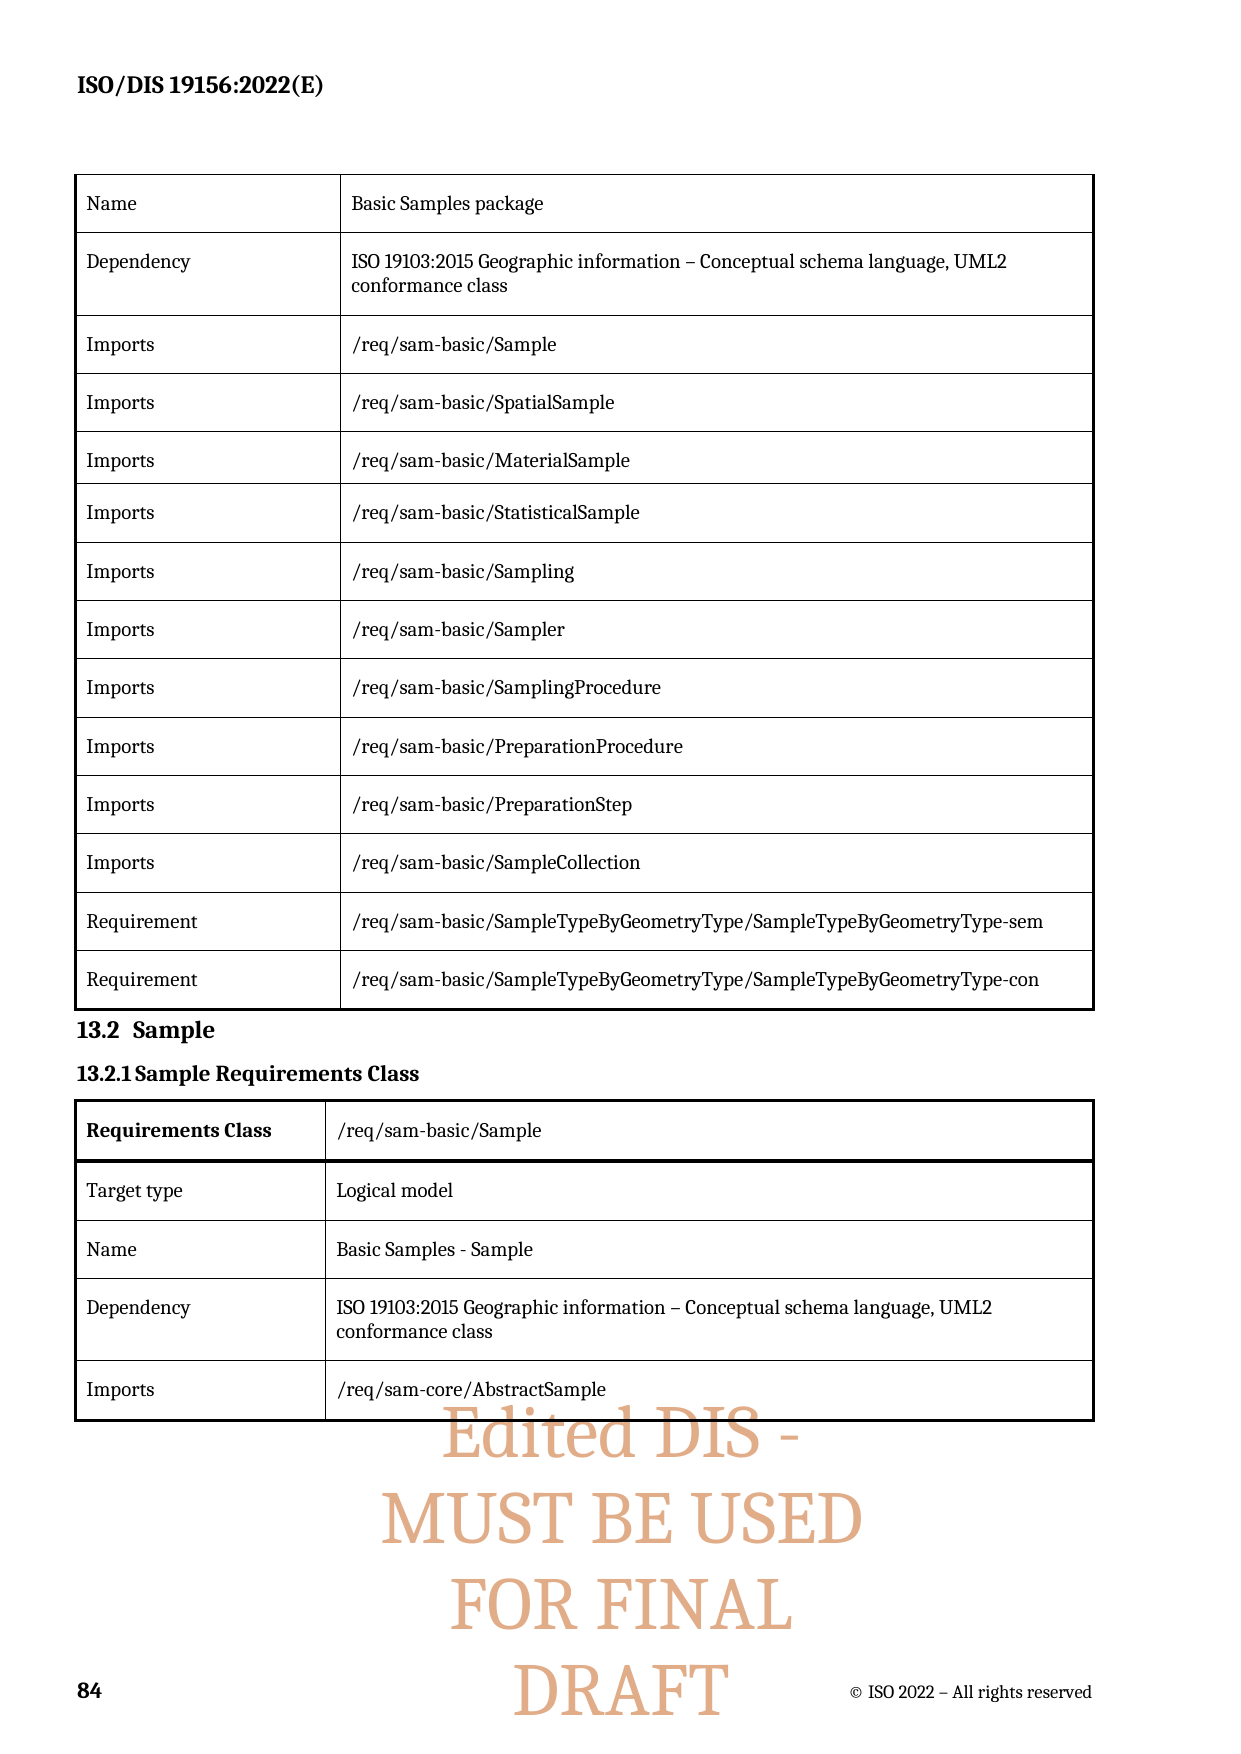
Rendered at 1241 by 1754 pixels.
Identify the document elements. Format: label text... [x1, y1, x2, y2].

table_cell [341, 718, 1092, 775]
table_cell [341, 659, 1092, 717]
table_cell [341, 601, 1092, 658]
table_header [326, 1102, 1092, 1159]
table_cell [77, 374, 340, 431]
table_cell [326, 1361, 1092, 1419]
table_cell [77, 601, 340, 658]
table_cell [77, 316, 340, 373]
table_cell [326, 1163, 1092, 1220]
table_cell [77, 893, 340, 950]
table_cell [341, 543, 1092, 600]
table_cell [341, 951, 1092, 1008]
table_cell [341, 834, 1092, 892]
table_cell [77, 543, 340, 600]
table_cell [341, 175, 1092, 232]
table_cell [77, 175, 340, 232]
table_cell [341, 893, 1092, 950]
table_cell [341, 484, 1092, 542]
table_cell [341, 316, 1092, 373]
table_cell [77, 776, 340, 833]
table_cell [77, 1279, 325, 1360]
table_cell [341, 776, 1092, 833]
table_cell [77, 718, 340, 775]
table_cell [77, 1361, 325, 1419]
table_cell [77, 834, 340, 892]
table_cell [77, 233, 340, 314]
subtitle Sample [77, 1018, 1092, 1044]
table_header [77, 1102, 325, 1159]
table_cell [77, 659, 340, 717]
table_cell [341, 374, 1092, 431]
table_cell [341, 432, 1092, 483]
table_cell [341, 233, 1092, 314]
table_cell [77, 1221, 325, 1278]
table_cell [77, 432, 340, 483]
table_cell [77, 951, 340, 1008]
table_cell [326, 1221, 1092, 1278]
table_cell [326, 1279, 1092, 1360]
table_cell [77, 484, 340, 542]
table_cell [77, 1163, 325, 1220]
subtitle Sample Requirements Class [77, 1062, 1092, 1086]
